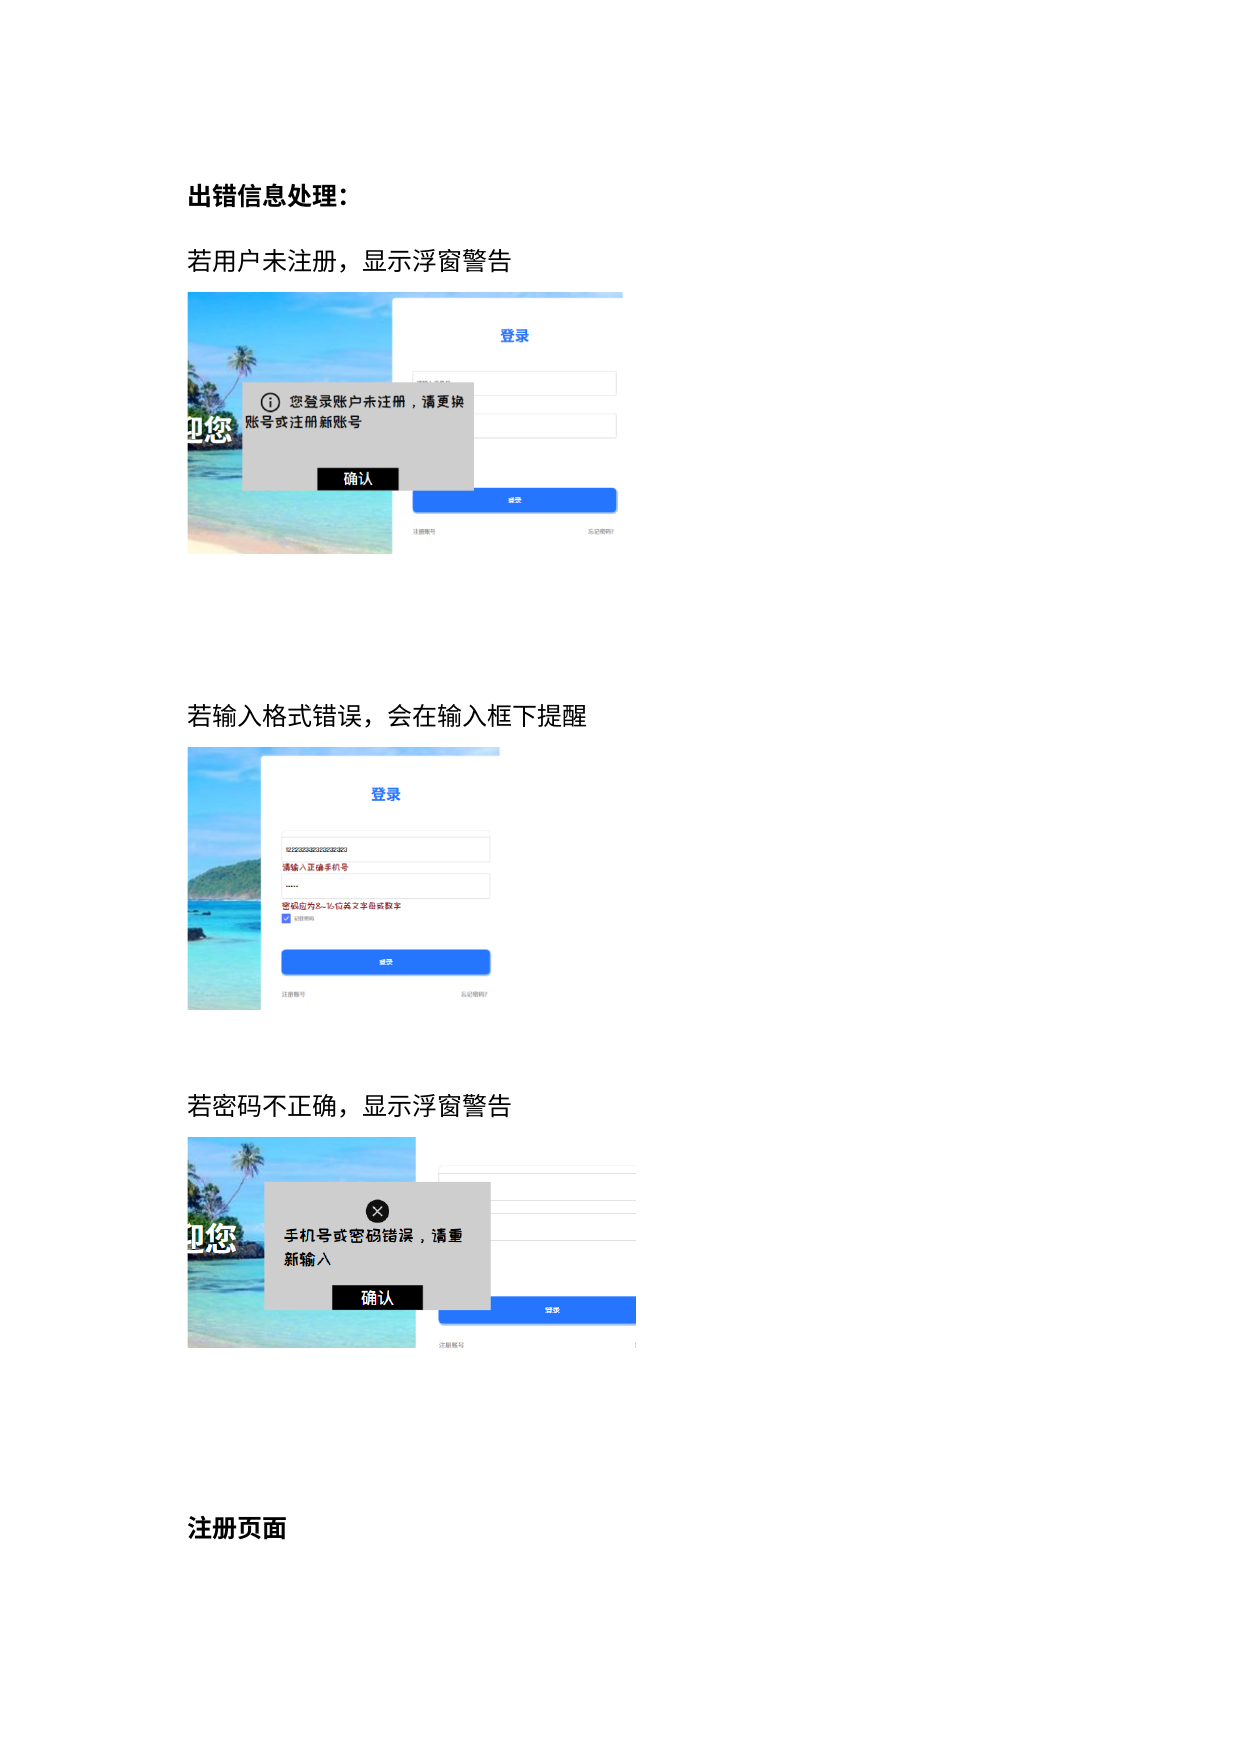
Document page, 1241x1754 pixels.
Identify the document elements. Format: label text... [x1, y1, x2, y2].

text 若用户未注册，显示浮窗警告 [187, 227, 1053, 292]
text 出错信息处理： [187, 162, 1053, 227]
picture [187, 1137, 636, 1348]
text 若输入格式错误，会在输入框下提醒 [187, 682, 1053, 747]
picture [187, 747, 500, 1010]
picture [187, 292, 623, 554]
text 注册页面 [187, 1494, 1053, 1559]
text 若密码不正确，显示浮窗警告 [187, 1072, 1053, 1137]
